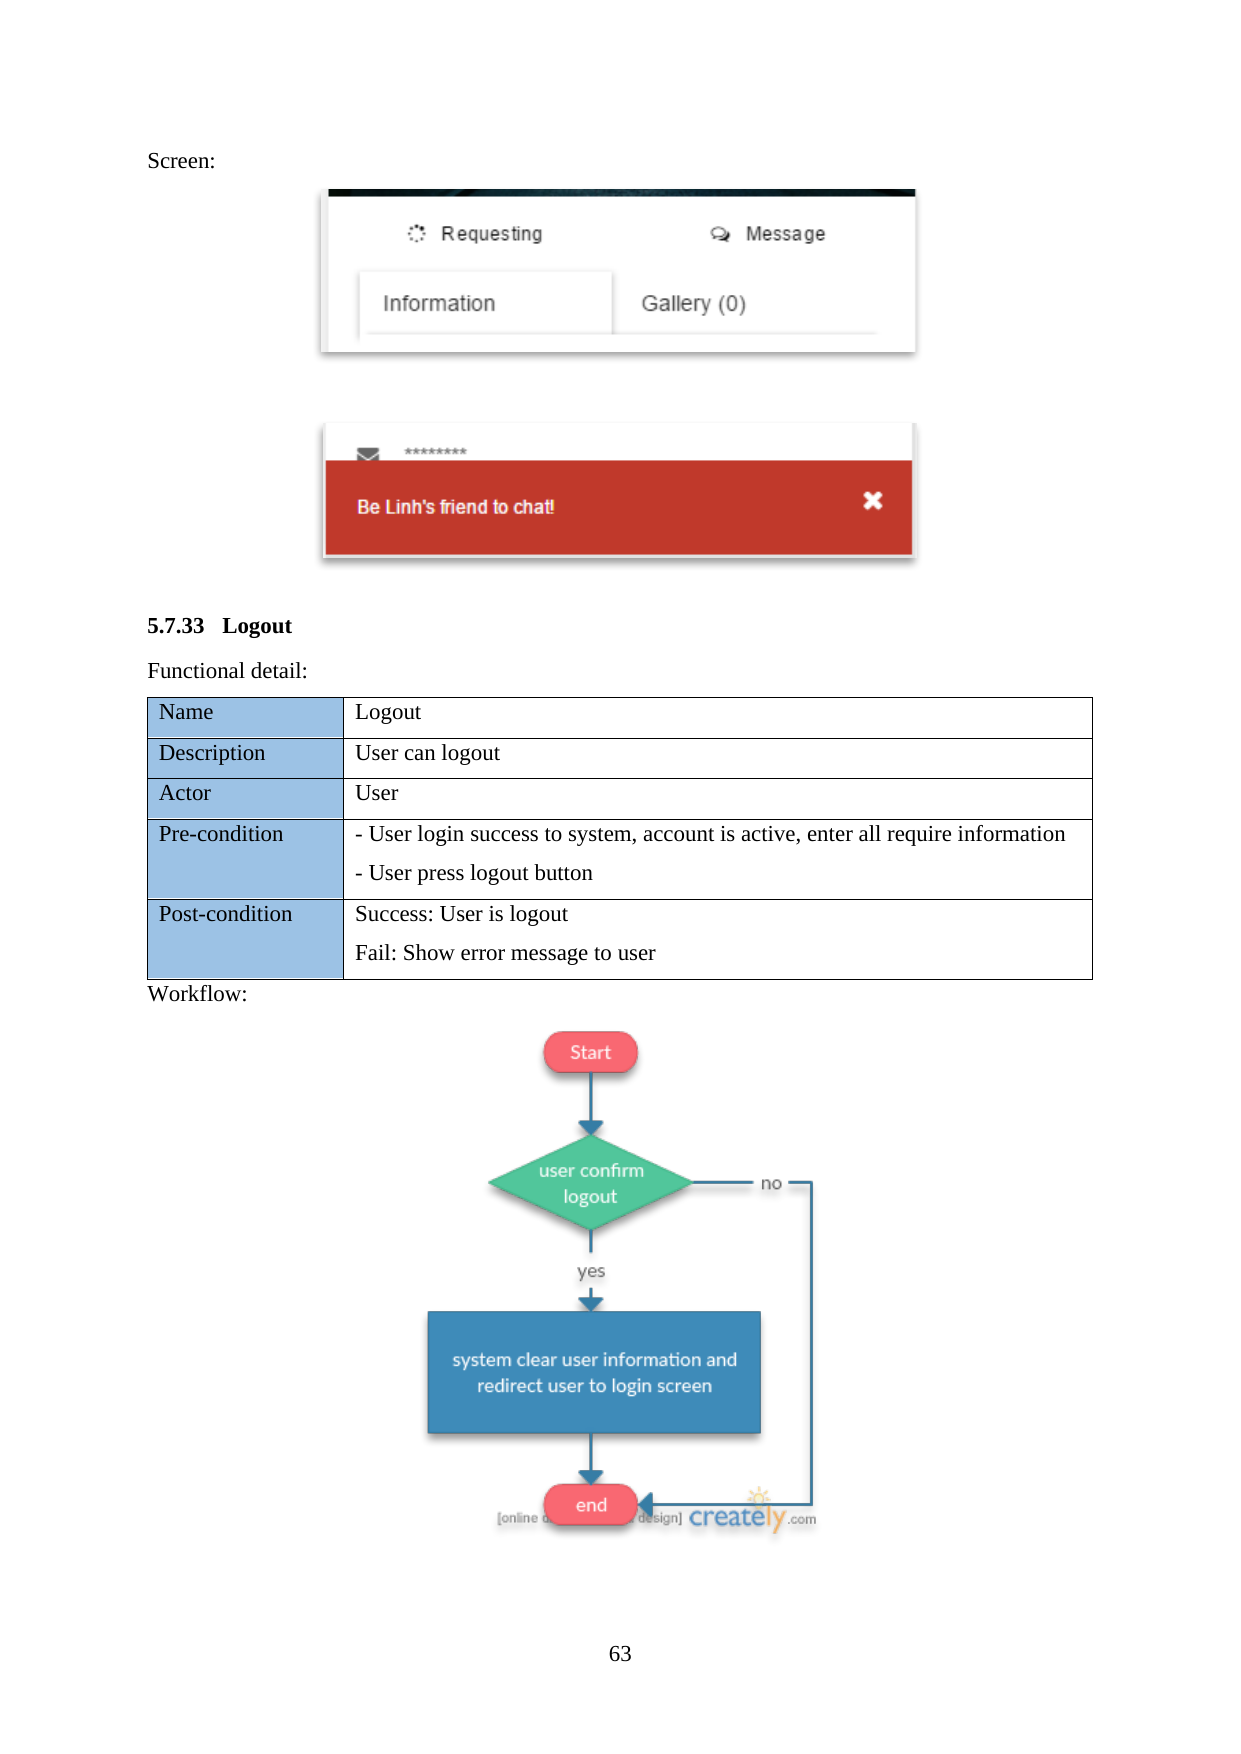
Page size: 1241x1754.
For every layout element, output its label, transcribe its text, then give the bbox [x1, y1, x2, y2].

picture [323, 423, 917, 558]
table_header Name [148, 698, 343, 737]
table_cell Actor [148, 779, 343, 818]
table_cell User can logout [344, 739, 1092, 778]
text Functional detail: [147, 657, 1093, 684]
table_cell Success: User is logout Fail: Show error message to user [344, 900, 1092, 978]
table_cell Description [148, 739, 343, 778]
table_cell Pre-condition [148, 820, 343, 898]
table_cell Post-condition [148, 900, 343, 978]
subtitle Logout [147, 612, 1093, 638]
text Screen: [147, 147, 1093, 173]
table_cell User [344, 779, 1092, 818]
text Workflow: [147, 980, 1093, 1006]
picture [413, 1018, 824, 1539]
table_cell - User login success to system, account is active, enter all require information - User press logout button [344, 820, 1092, 898]
table_header Logout [344, 698, 1092, 737]
picture [321, 189, 917, 352]
